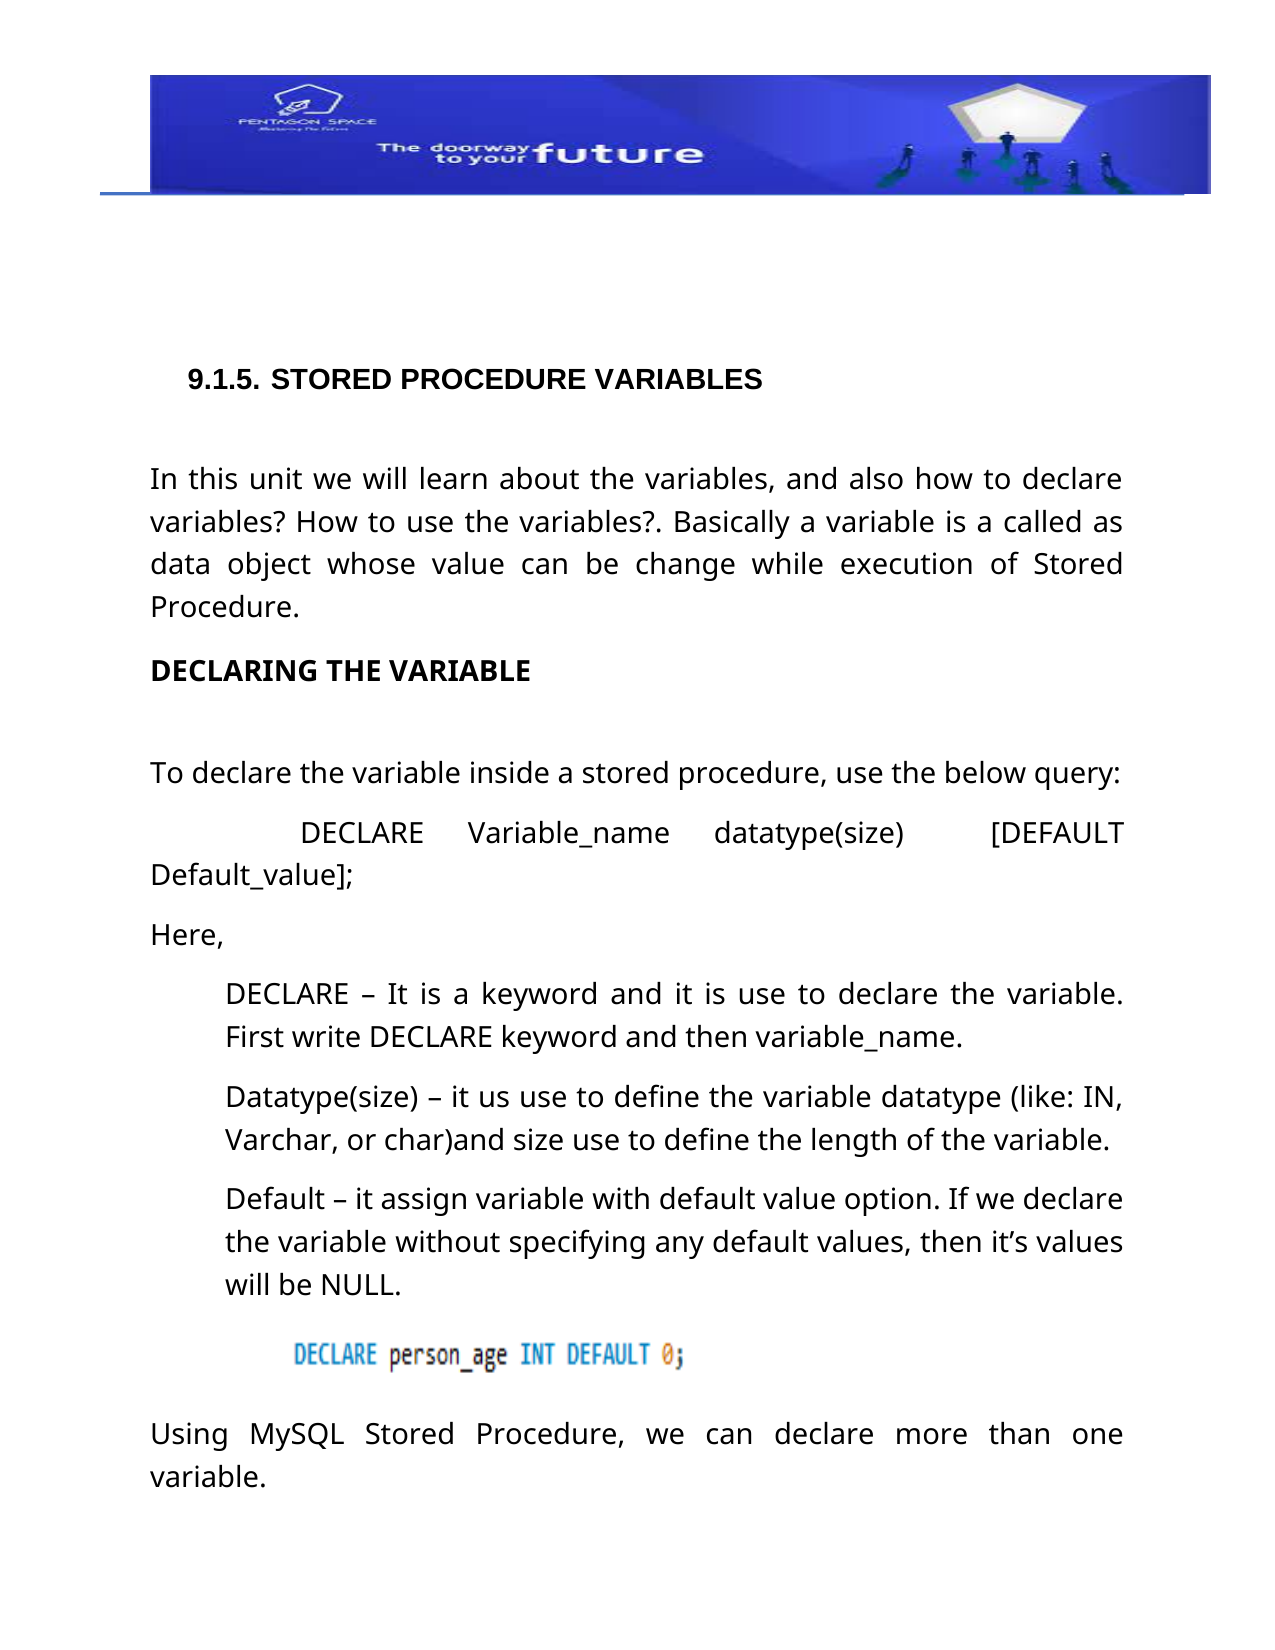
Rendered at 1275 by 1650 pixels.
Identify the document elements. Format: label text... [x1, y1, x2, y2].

text DECLARE Variable_name datatype(size) [DEFAULT Default_value]; [150, 812, 1125, 894]
subtitle STORED PROCEDURE VARIABLES [187, 362, 1125, 396]
text Datatype(size) – it us use to define the variable datatype (like: IN, Varchar, or char)and size use to define the length of the variable. [225, 1076, 1125, 1158]
subtitle DECLARING THE VARIABLE [150, 650, 1125, 690]
text Default – it assign variable with default value option. If we declare the variable without specifying any default values, then it’s values will be NULL. [225, 1178, 1125, 1303]
picture [150, 75, 1211, 194]
text Using MySQL Stored Procedure, we can declare more than one variable. [150, 1413, 1125, 1496]
text Here, [150, 914, 1125, 954]
picture [281, 1323, 698, 1394]
text In this unit we will learn about the variables, and also how to declare variables? How to use the variables?. Basically a variable is a called as data object whose value can be change while execution of Stored Procedure. [150, 458, 1125, 626]
text To declare the variable inside a stored procedure, use the below query: [150, 752, 1125, 792]
text DECLARE – It is a keyword and it is use to declare the variable. First write DECLARE keyword and then variable_name. [225, 974, 1125, 1056]
